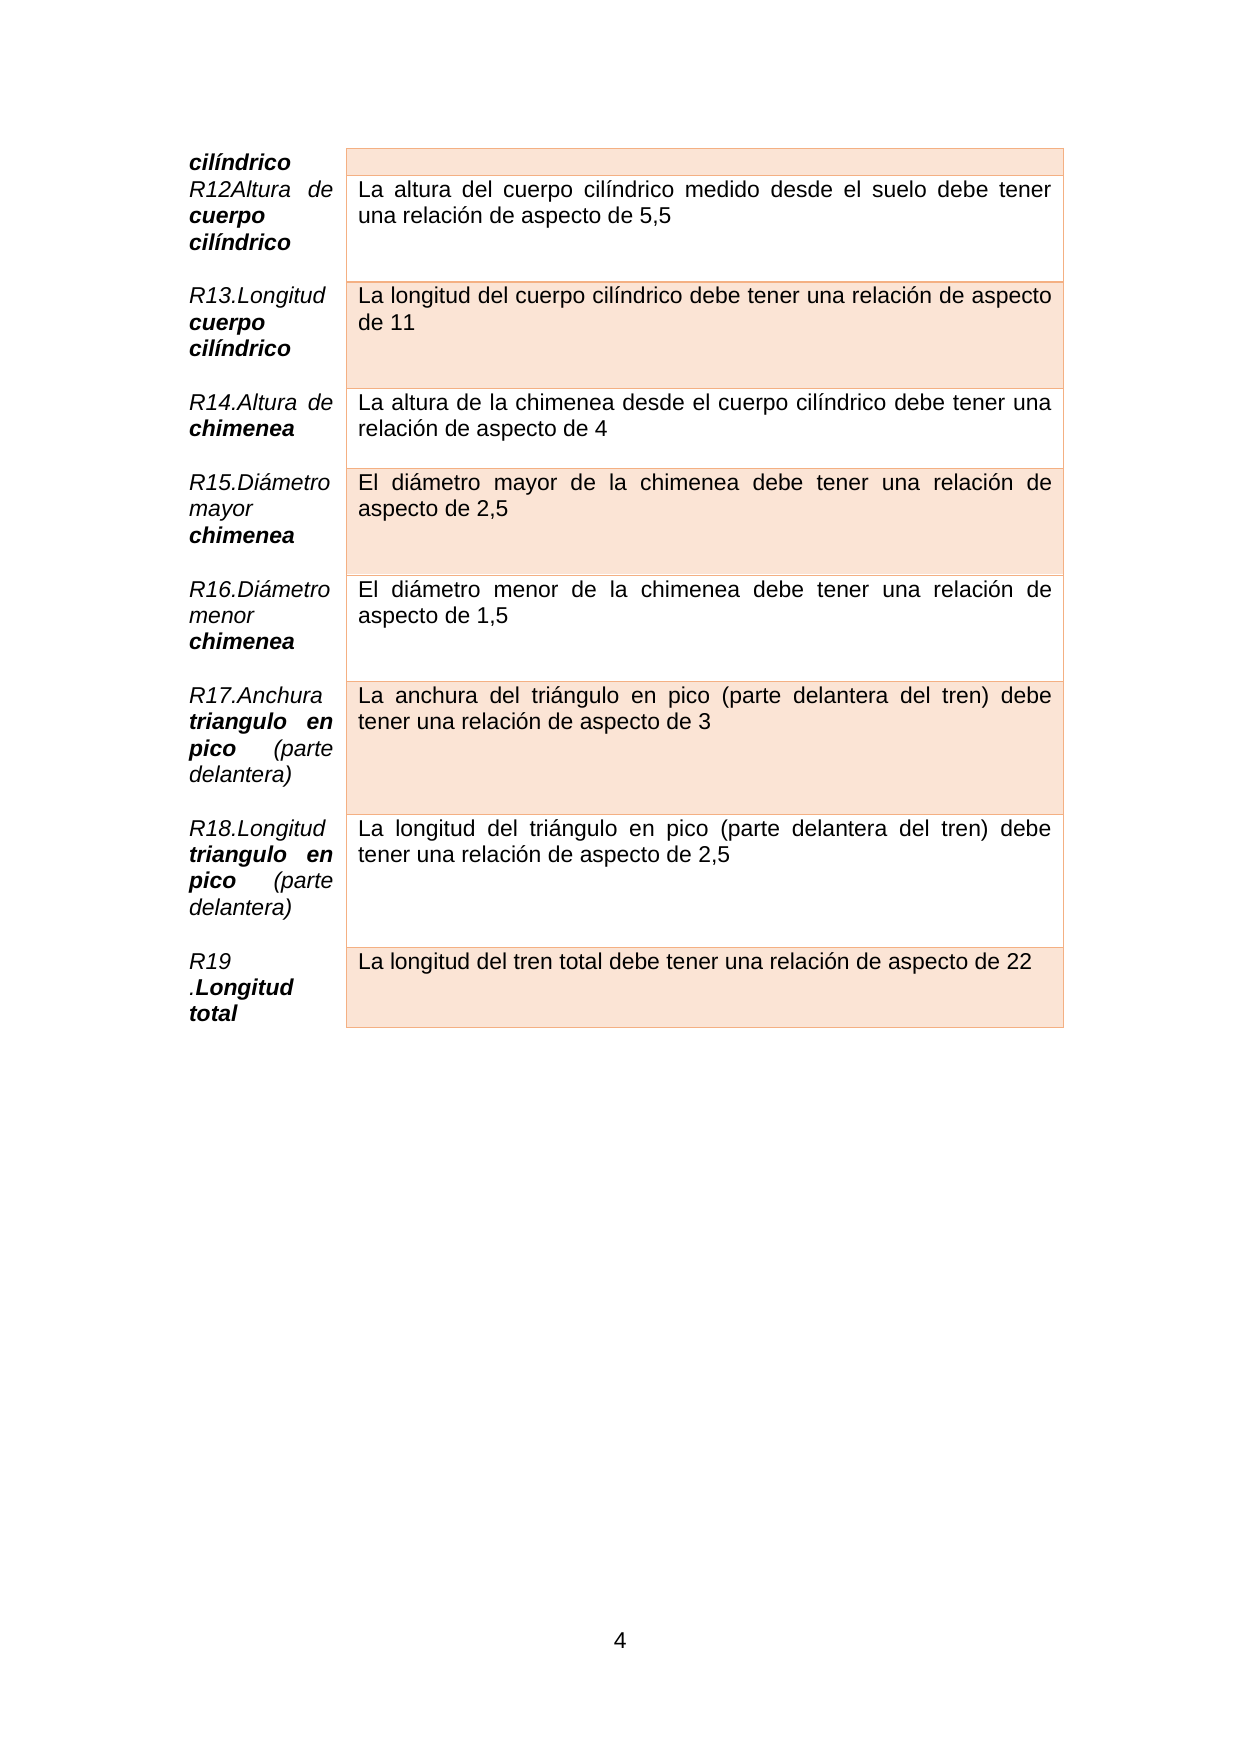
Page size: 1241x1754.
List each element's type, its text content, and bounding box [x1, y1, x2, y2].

table_cell La altura de la chimenea desde el cuerpo cilíndrico debe tener una relación de aspecto de 4 [347, 389, 1063, 468]
table_cell La longitud del triángulo en pico (parte delantera del tren) debe tener una relación de aspecto de 2,5 [347, 815, 1063, 947]
table_cell R18.Longitud triangulo en pico (parte delantera) [178, 814, 346, 947]
table_cell El diámetro menor de la chimenea debe tener una relación de aspecto de 1,5 [347, 576, 1063, 681]
table_cell El diámetro mayor de la chimenea debe tener una relación de aspecto de 2,5 [347, 469, 1063, 574]
table_cell La longitud del cuerpo cilíndrico debe tener una relación de aspecto de 11 [347, 283, 1063, 388]
table_cell La longitud del tren total debe tener una relación de aspecto de 22 [347, 948, 1063, 1027]
table_cell R12Altura de cuerpo cilíndrico [178, 175, 346, 281]
table_cell La altura del cuerpo cilíndrico medido desde el suelo debe tener una relación de aspecto de 5,5 [347, 176, 1063, 281]
table_cell R14.Altura de chimenea [178, 388, 346, 468]
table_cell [347, 149, 1063, 175]
table_cell R16.Diámetro menor chimenea [178, 575, 346, 681]
table_cell R19.Longitud total [178, 947, 346, 1027]
table_cell R17.Anchura triangulo en pico (parte delantera) [178, 681, 346, 814]
table_cell R15.Diámetro mayor chimenea [178, 468, 346, 574]
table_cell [178, 148, 346, 175]
table_cell R13.Longitud cuerpo cilíndrico [178, 281, 346, 388]
table_cell La anchura del triángulo en pico (parte delantera del tren) debe tener una relación de aspecto de 3 [347, 682, 1063, 814]
